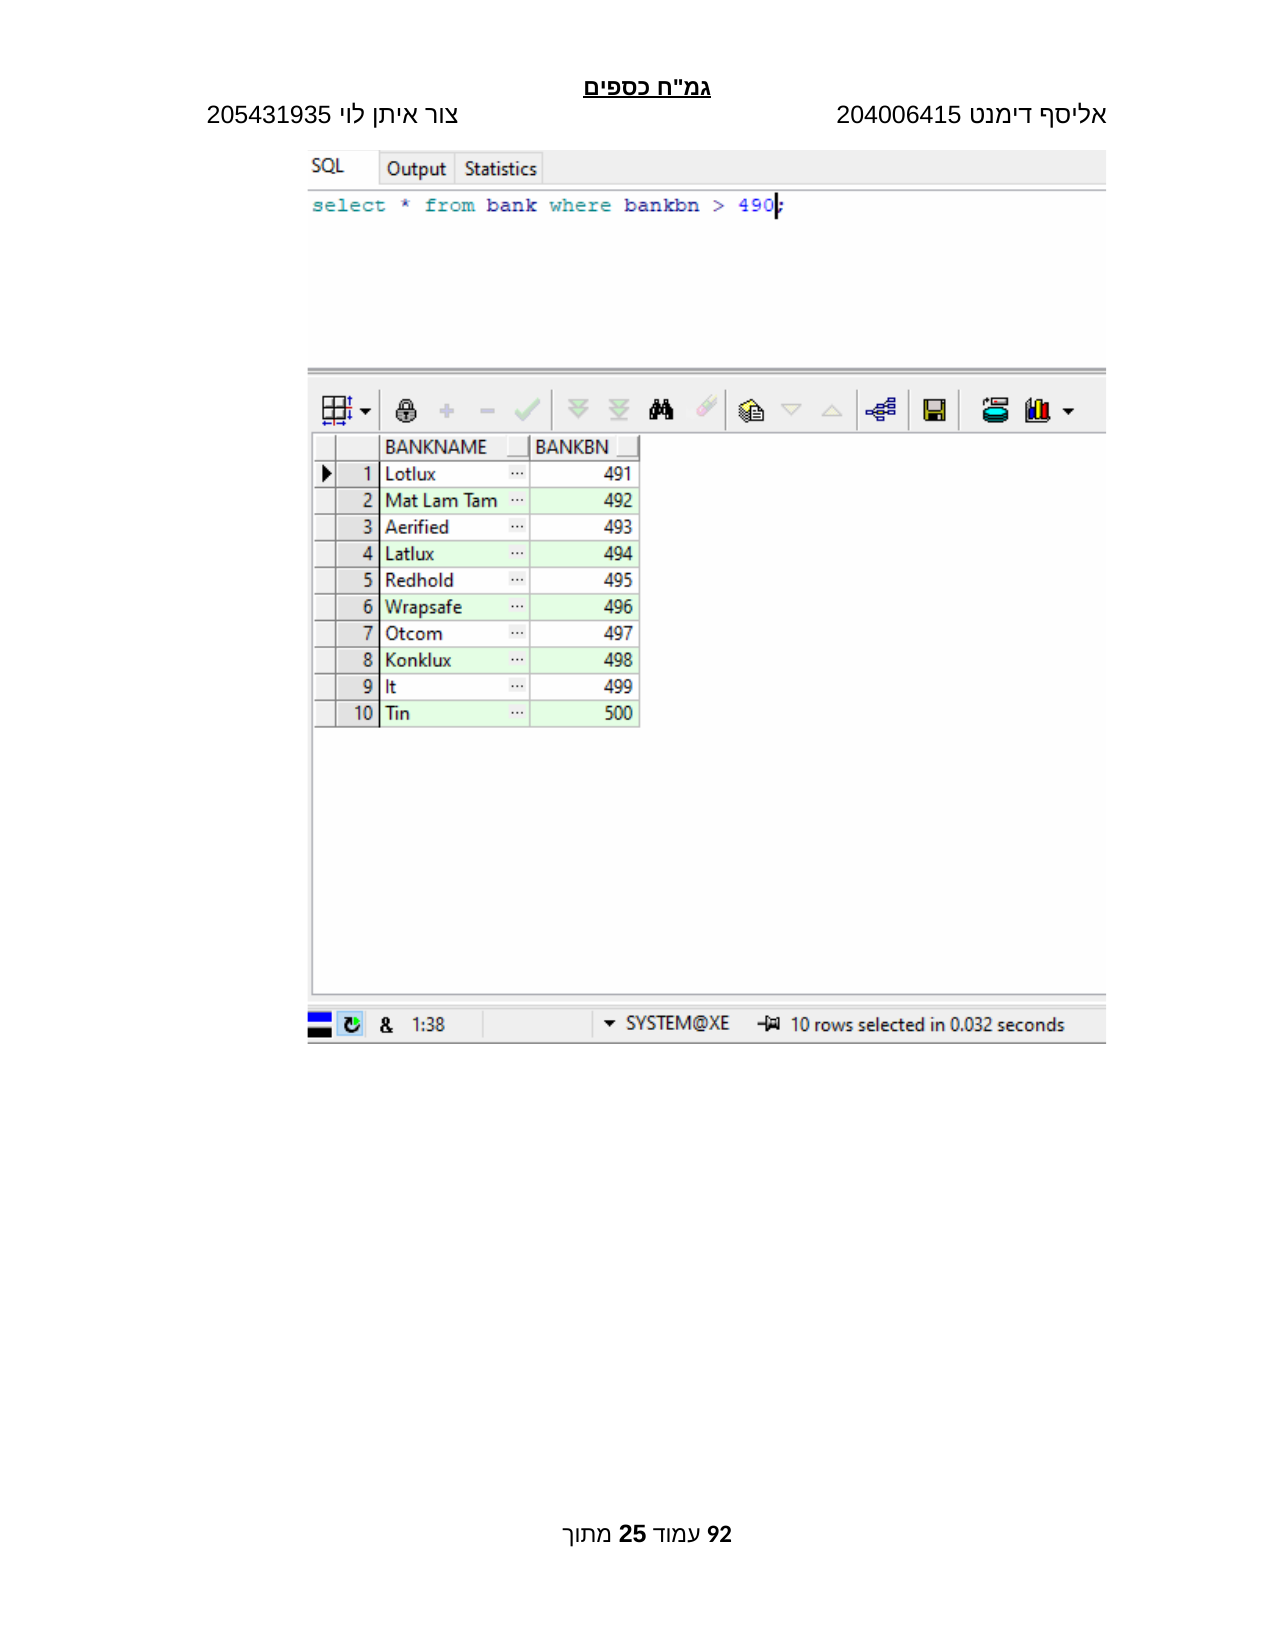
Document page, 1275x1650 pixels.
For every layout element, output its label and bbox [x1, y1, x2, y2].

picture [307, 150, 1107, 1044]
